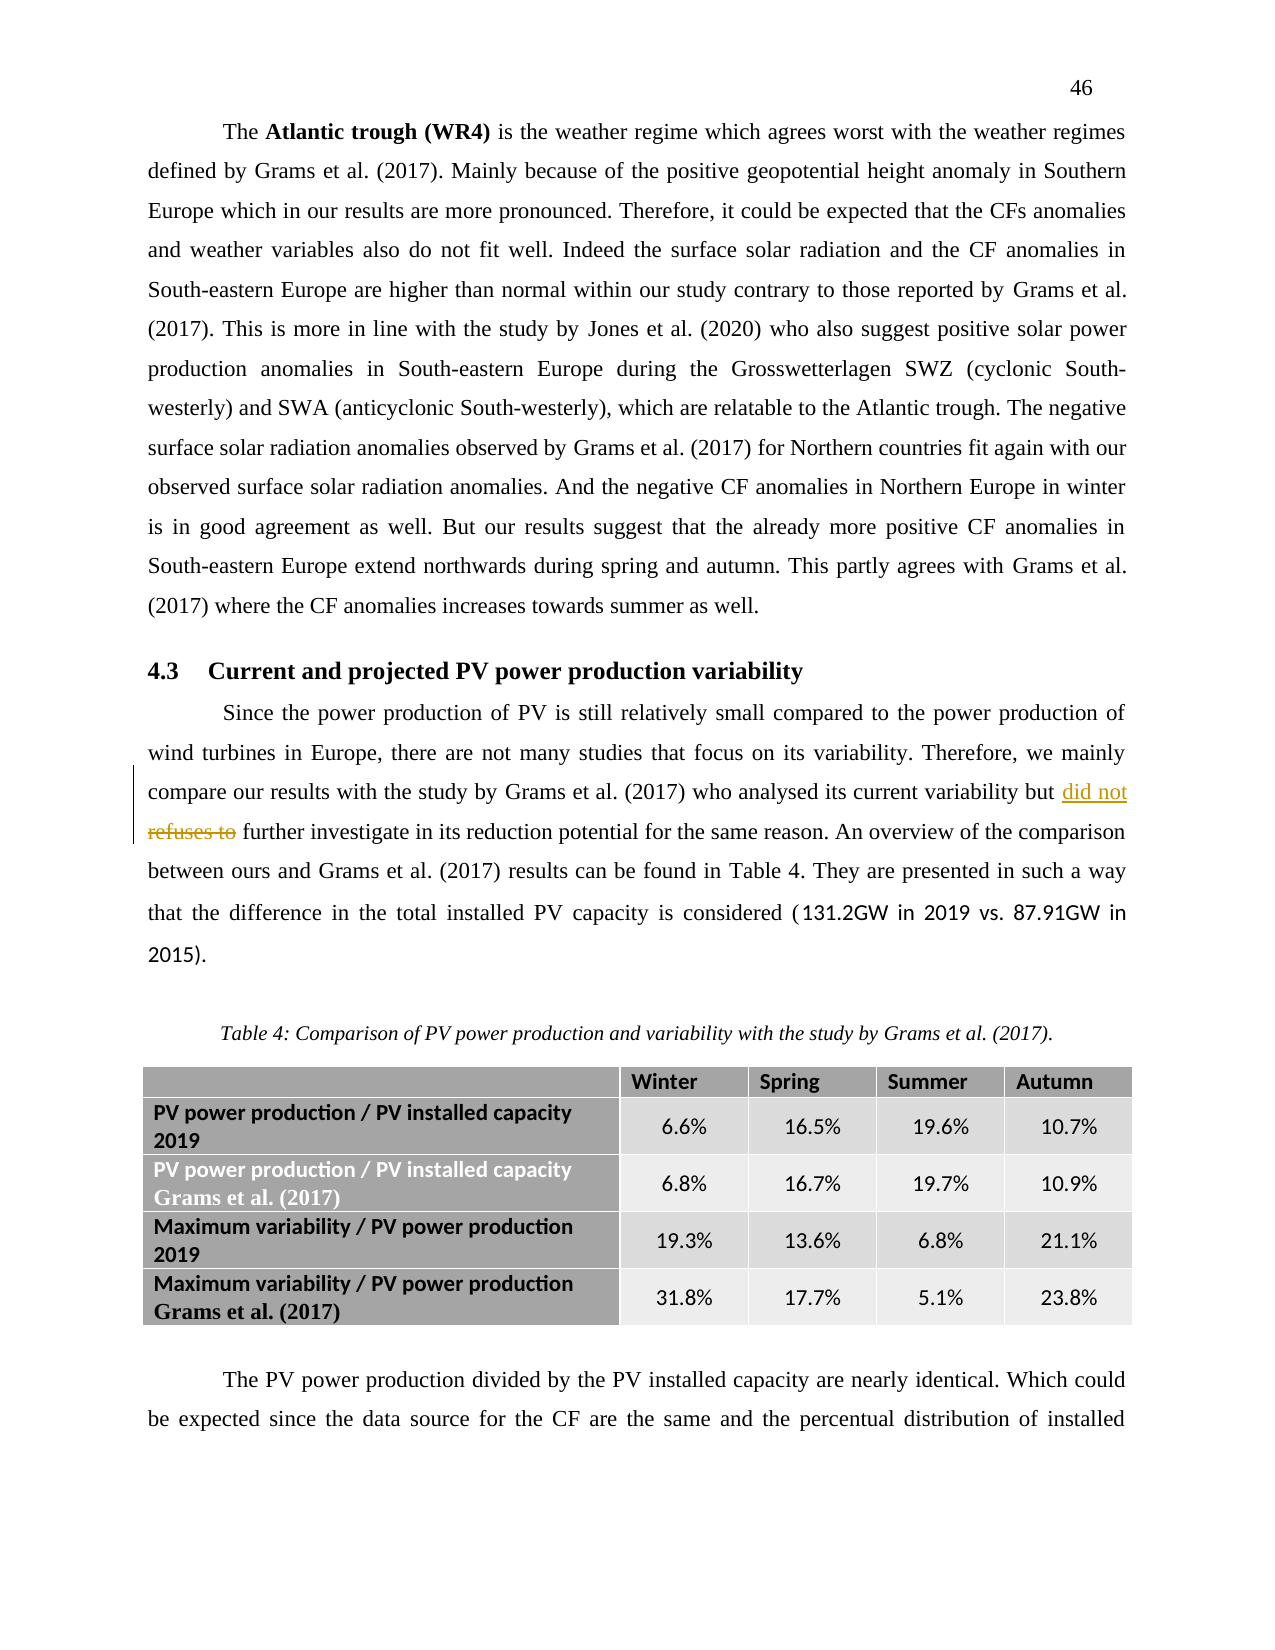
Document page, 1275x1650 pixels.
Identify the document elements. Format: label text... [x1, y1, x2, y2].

table_cell Maximum variability / PV power production 2019 [143, 1212, 619, 1268]
table_cell 31.8% [621, 1269, 748, 1325]
table_cell PV power production / PV installed capacity Grams et al. (2017) [143, 1155, 619, 1211]
subtitle Current and projected PV power production variability [147, 656, 1127, 685]
table_cell 19.7% [877, 1155, 1004, 1211]
text Table 4: Comparison of PV power production and variability with the study by Grams et al. (2017). [148, 1021, 1127, 1045]
table_cell 13.6% [749, 1212, 876, 1268]
table_cell 19.3% [621, 1212, 748, 1268]
text Since the power production of PV is still relatively small compared to the power production of wind turbines in Europe, there are not many studies that focus on its variability. Therefore, we mainly compare our results with the study by Grams et al. (2017) who analysed its current variability but further investigate in its reduction potential for the same reason. An overview of the comparison between ours and Grams et al. (2017) results can be found in Table 4. They are presented in such a way that the difference in the total installed PV capacity is considered (131.2GW in 2019 vs. 87.91GW in 2015). [148, 699, 1127, 968]
table_cell 19.6% [877, 1098, 1004, 1154]
table_cell 5.1% [877, 1269, 1004, 1325]
table_header [143, 1067, 619, 1097]
table_cell 6.8% [621, 1155, 748, 1211]
table_cell 6.8% [877, 1212, 1004, 1268]
table_cell 10.9% [1005, 1155, 1132, 1211]
table_cell 16.5% [749, 1098, 876, 1154]
table_cell Maximum variability / PV power production Grams et al. (2017) [143, 1269, 619, 1325]
table_header Spring [749, 1067, 876, 1097]
table_header Autumn [1005, 1067, 1132, 1097]
table_cell 6.6% [621, 1098, 748, 1154]
table_cell 21.1% [1005, 1212, 1132, 1268]
table_header Winter [621, 1067, 748, 1097]
text The Atlantic trough (WR4) is the weather regime which agrees worst with the weather regimes defined by Grams et al. (2017). Mainly because of the positive geopotential height anomaly in Southern Europe which in our results are more pronounced. Therefore, it could be expected that the CFs anomalies and weather variables also do not fit well. Indeed the surface solar radiation and the CF anomalies in South-eastern Europe are higher than normal within our study contrary to those reported by Grams et al. (2017). This is more in line with the study by Jones et al. (2020) who also suggest positive solar power production anomalies in South-eastern Europe during the Grosswetterlagen SWZ (cyclonic South-westerly) and SWA (anticyclonic South-westerly), which are relatable to the Atlantic trough. The negative surface solar radiation anomalies observed by Grams et al. (2017) for Northern countries fit again with our observed surface solar radiation anomalies. And the negative CF anomalies in Northern Europe in winter is in good agreement as well. But our results suggest that the already more positive CF anomalies in South-eastern Europe extend northwards during spring and autumn. This partly agrees with Grams et al. (2017) where the CF anomalies increases towards summer as well. [148, 118, 1127, 618]
table_cell PV power production / PV installed capacity 2019 [143, 1098, 619, 1154]
table_cell 10.7% [1005, 1098, 1132, 1154]
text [148, 1366, 1127, 1432]
table_cell 17.7% [749, 1269, 876, 1325]
table_cell 16.7% [749, 1155, 876, 1211]
table_header Summer [877, 1067, 1004, 1097]
table_cell 23.8% [1005, 1269, 1132, 1325]
